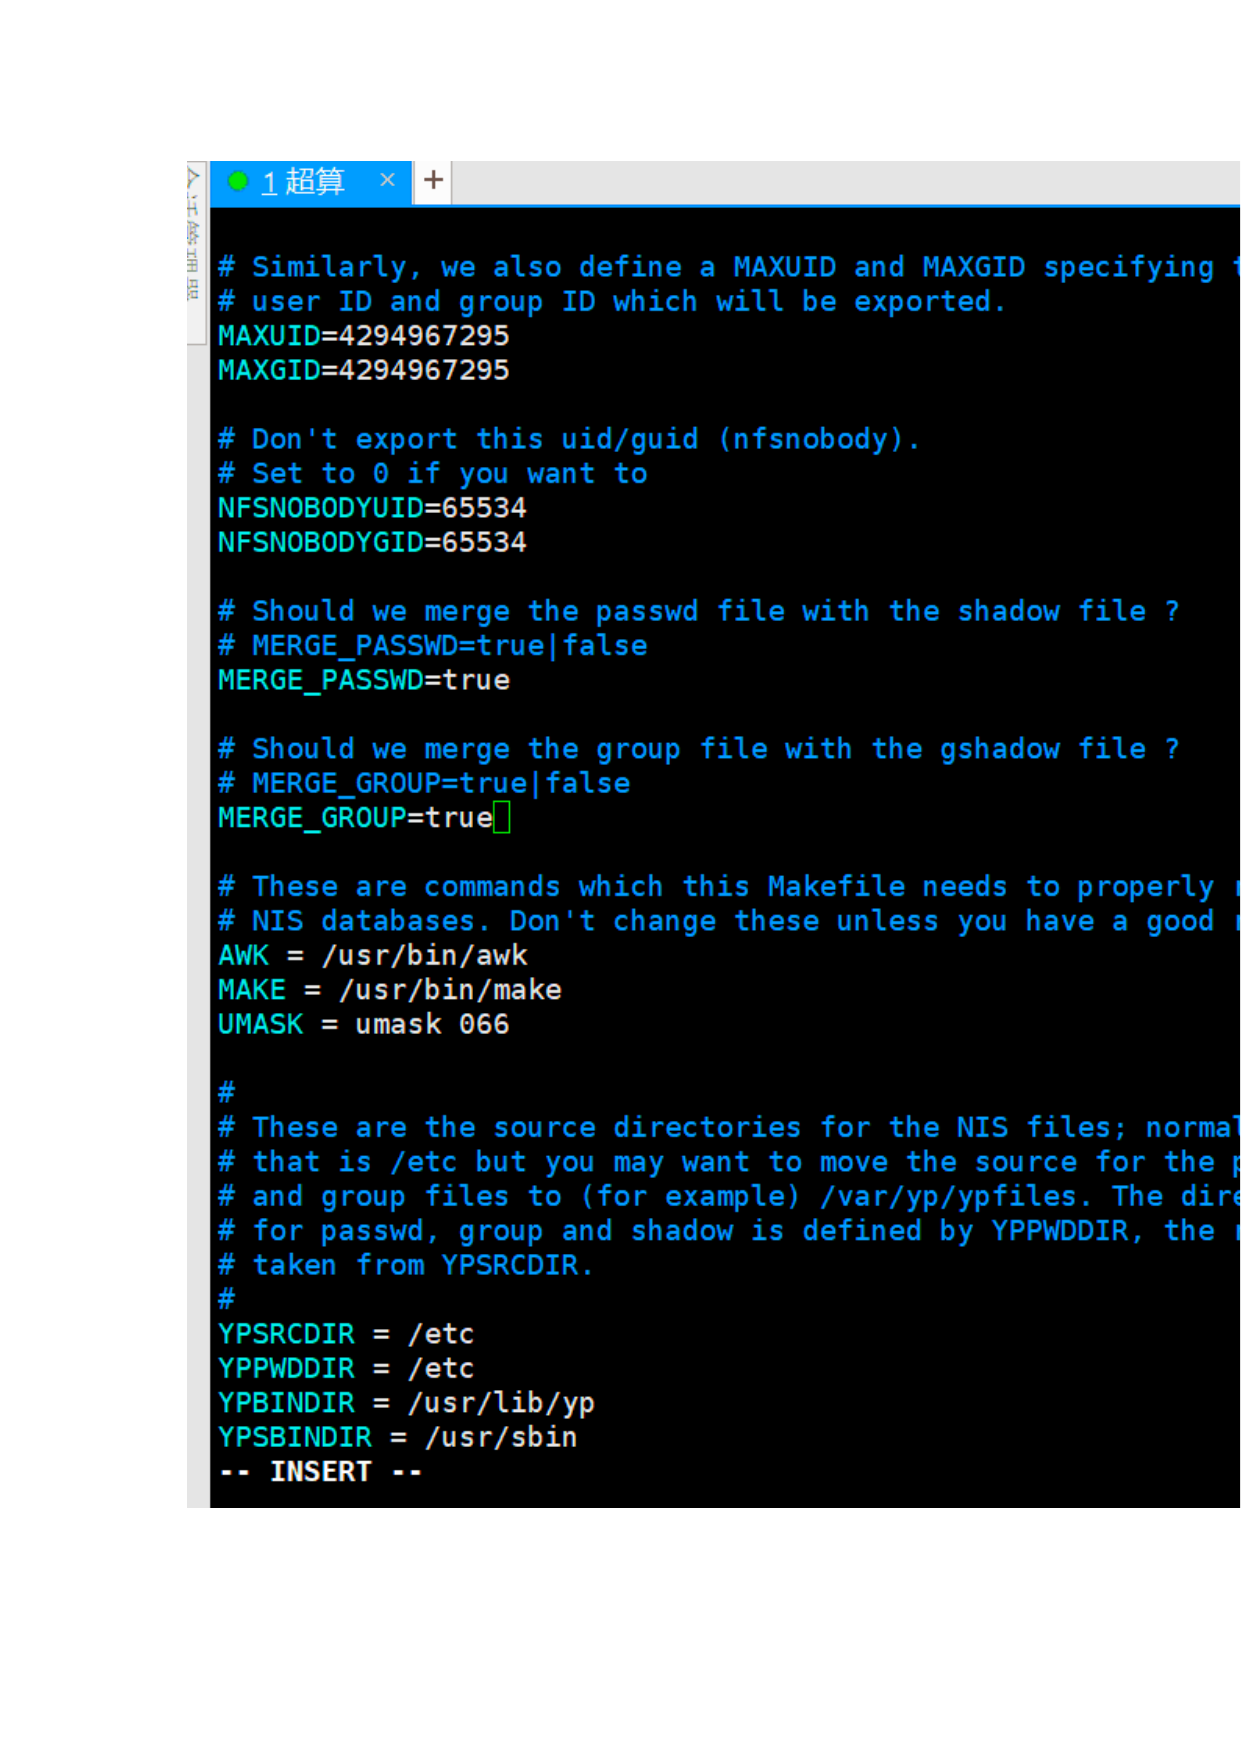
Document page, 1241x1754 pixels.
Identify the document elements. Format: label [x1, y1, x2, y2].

picture [187, 161, 1241, 1508]
